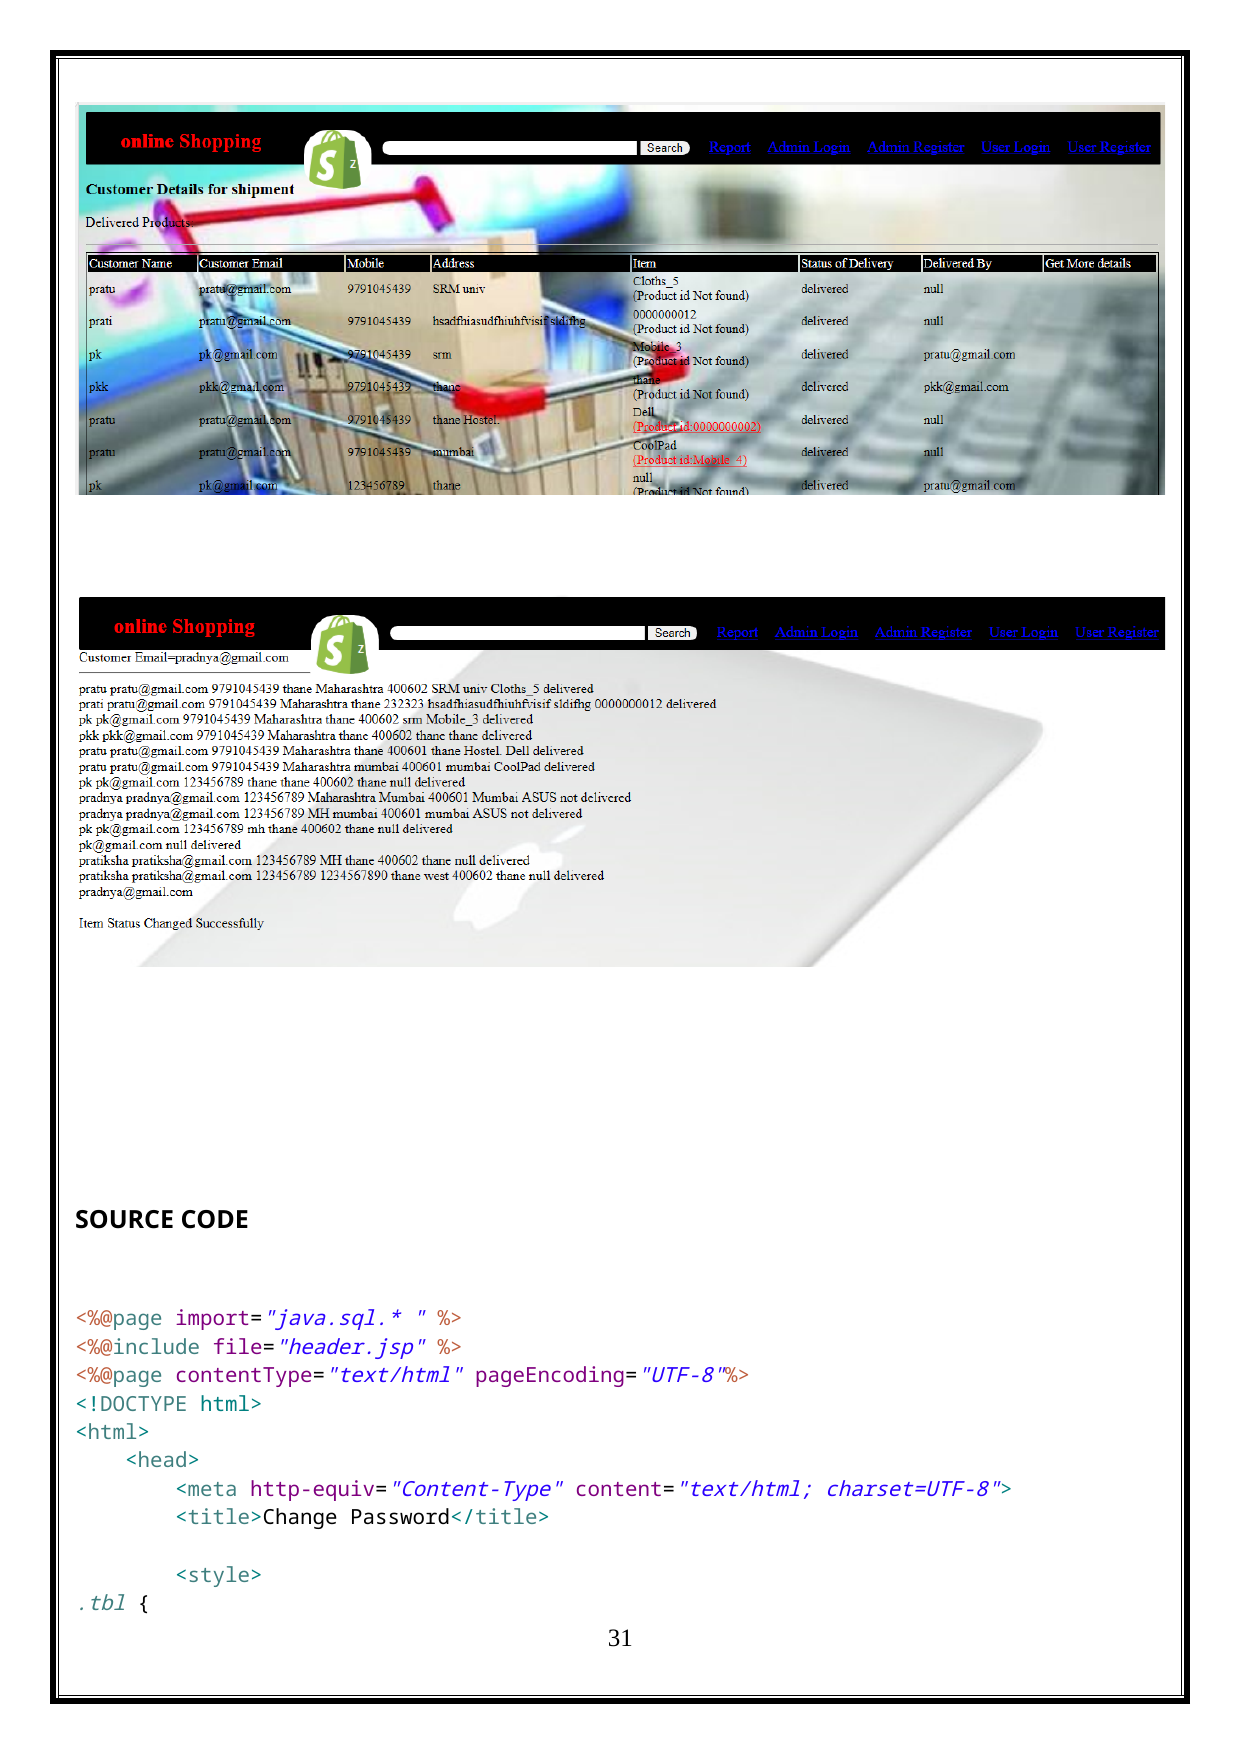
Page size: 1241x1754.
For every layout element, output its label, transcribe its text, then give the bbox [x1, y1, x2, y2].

picture [75, 102, 1166, 495]
text <meta http-equiv="Content-Type" content="text/html; charset=UTF-8"> [75, 1474, 1165, 1502]
text <%@page import="java.sql.* " %> [75, 1303, 1165, 1332]
picture [75, 594, 1166, 967]
text SOURCE CODE [75, 1202, 1165, 1236]
text <title>Change Password</title> [75, 1502, 1165, 1531]
text <%@page contentType="text/html" pageEncoding="UTF-8"%> [75, 1360, 1165, 1389]
text <style> [75, 1560, 1165, 1588]
text <%@include file="header.jsp" %> [75, 1332, 1165, 1360]
text <head> [75, 1446, 1165, 1474]
text <!DOCTYPE html> [75, 1389, 1165, 1417]
text <html> [75, 1417, 1165, 1446]
text .tbl { [75, 1588, 1165, 1617]
